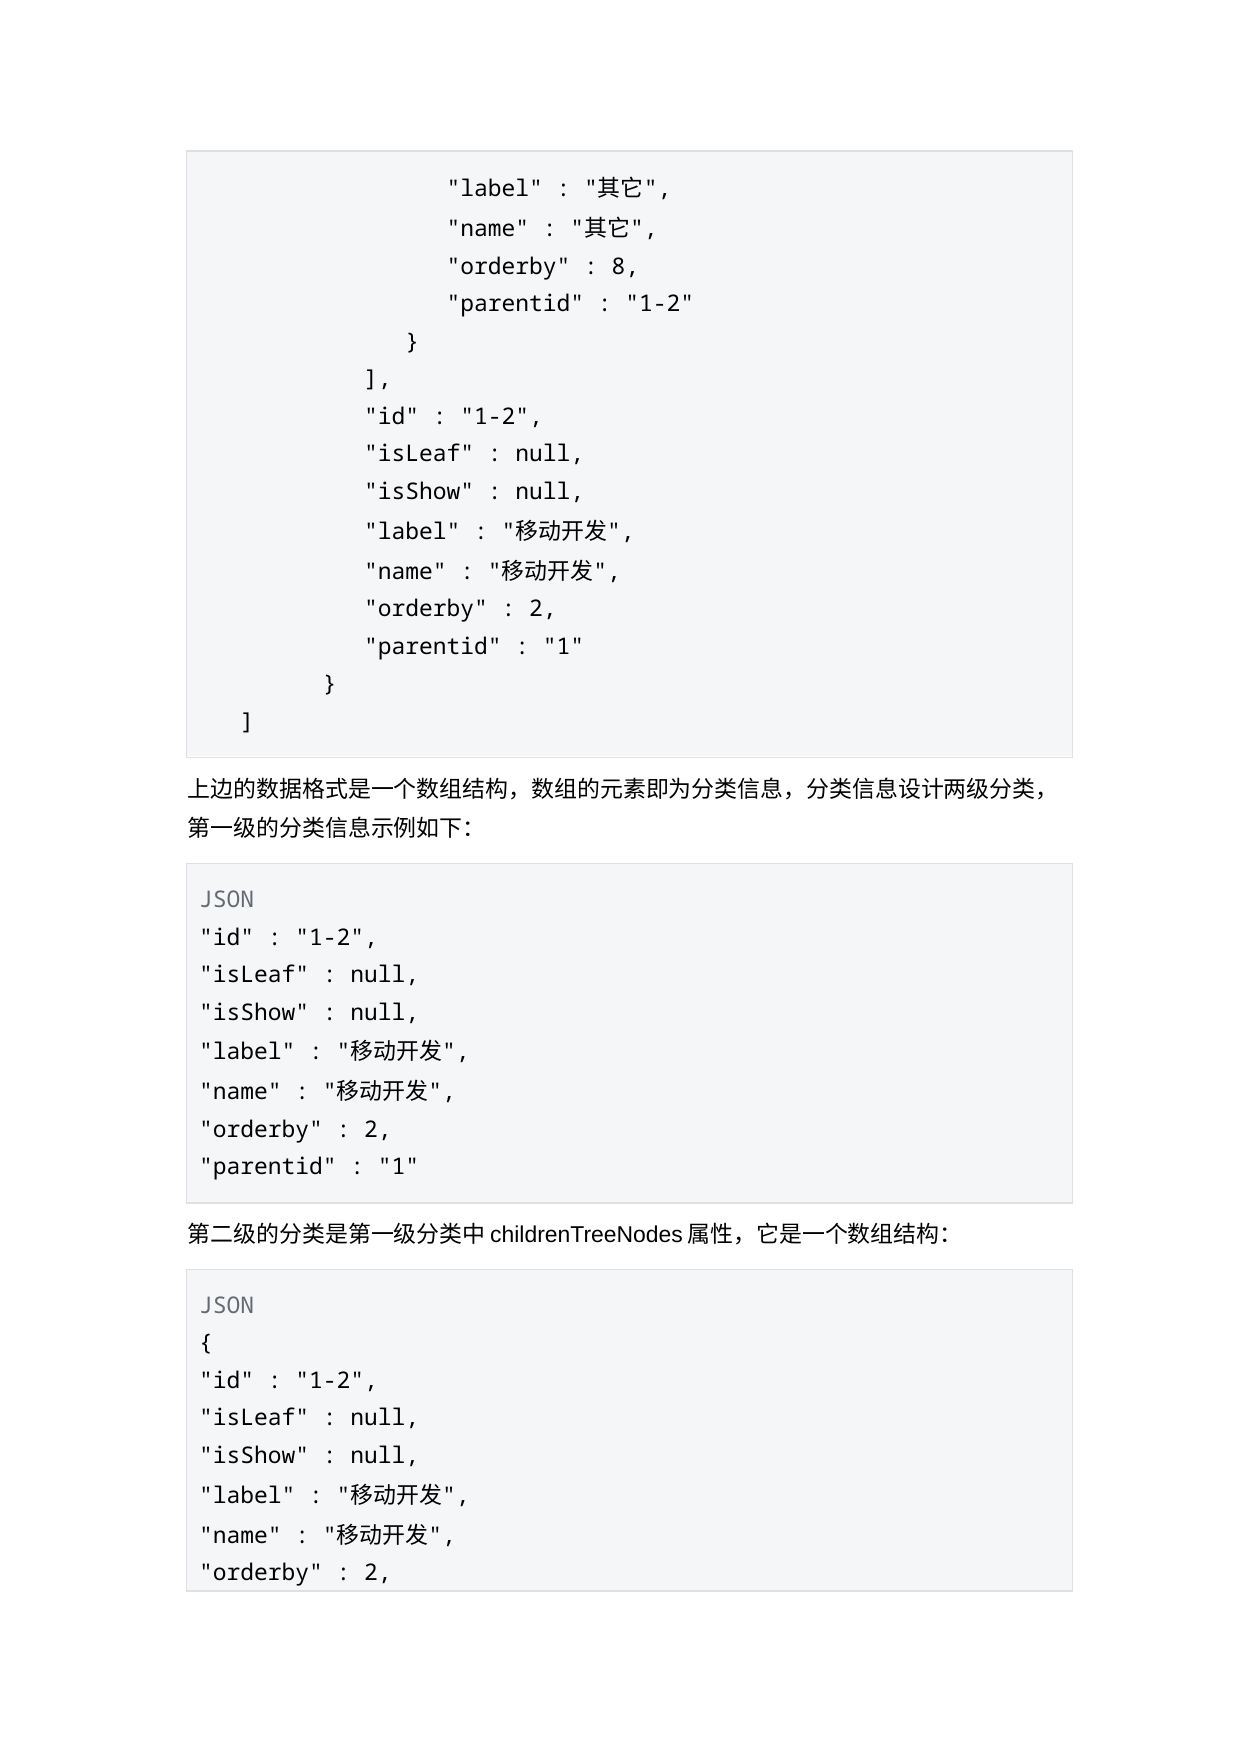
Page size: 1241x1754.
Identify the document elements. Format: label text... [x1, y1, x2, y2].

text 第二级的分类是第一级分类中childrenTreeNodes属性，它是一个数组结构： [187, 1216, 1053, 1249]
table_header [187, 1270, 1072, 1590]
table_header JSON "id" : "1-2", "isLeaf" : null, "isShow" : null, "label" : "移动开发", "name" : "移动开发", "orderby" : 2, "parentid" : "1" [187, 864, 1072, 1202]
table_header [187, 152, 1072, 756]
text 上边的数据格式是一个数组结构，数组的元素即为分类信息，分类信息设计两级分类，第一级的分类信息示例如下： [187, 771, 1053, 843]
